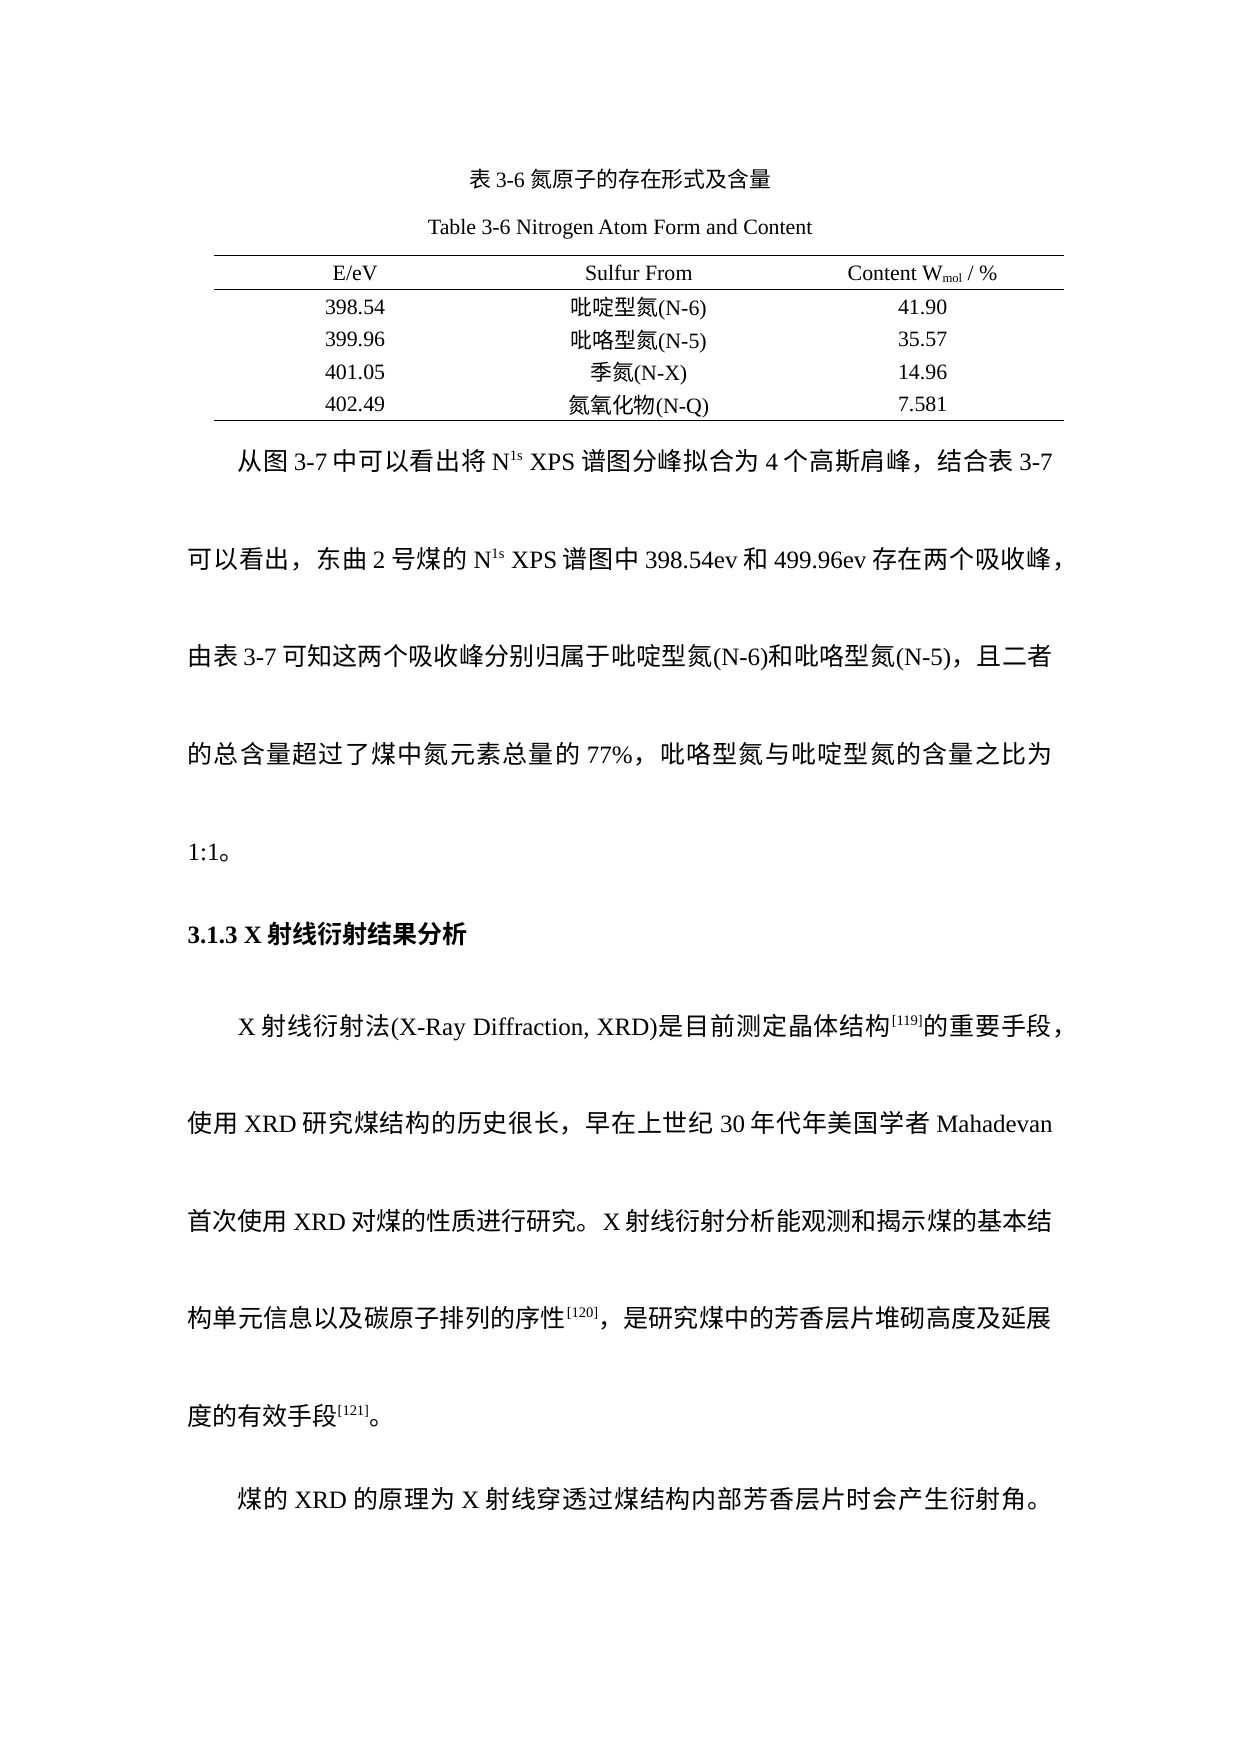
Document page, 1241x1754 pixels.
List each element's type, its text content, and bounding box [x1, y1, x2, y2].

table_header Sulfur From [496, 256, 781, 289]
table_cell 7.581 [781, 388, 1064, 420]
table_cell 402.49 [214, 388, 496, 420]
table_cell 氮氧化物(N-Q) [496, 388, 781, 420]
table_header E/eV [214, 256, 496, 289]
text 3.1.3 X射线衍射结果分析 [187, 900, 1053, 965]
table_header Content Wmol / % [781, 256, 1064, 289]
table_cell 35.57 [781, 323, 1064, 355]
text X射线衍射法(X-Ray Diffraction, XRD)是目前测定晶体结构[119]的重要手段，使用XRD研究煤结构的历史很长，早在上世纪30年代年美国学者Mahadevan首次使用XRD对煤的性质进行研究。X射线衍射分析能观测和揭示煤的基本结构单元信息以及碳原子排列的序性[120]，是研究煤中的芳香层片堆砌高度及延展度的有效手段[121]。 [187, 992, 1053, 1447]
table_cell 吡啶型氮(N-6) [496, 290, 781, 322]
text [187, 1465, 1053, 1530]
table_cell 401.05 [214, 355, 496, 387]
table_cell 季氮(N-X) [496, 355, 781, 387]
table_cell 399.96 [214, 323, 496, 355]
text 从图3-7中可以看出将N1s XPS谱图分峰拟合为4个高斯肩峰，结合表3-7可以看出，东曲2号煤的N1s XPS谱图中398.54ev和499.96ev存在两个吸收峰，由表3-7可知这两个吸收峰分别归属于吡啶型氮(N-6)和吡咯型氮(N-5)，且二者的总含量超过了煤中氮元素总量的77%，吡咯型氮与吡啶型氮的含量之比为1:1。 [187, 427, 1053, 882]
text 表3-6 氮原子的存在形式及含量 [187, 162, 1053, 194]
table_cell 41.90 [781, 290, 1064, 322]
text Table 3-6 Nitrogen Atom Form and Content [187, 210, 1053, 243]
table_cell 吡咯型氮(N-5) [496, 323, 781, 355]
table_cell 14.96 [781, 355, 1064, 387]
table_cell 398.54 [214, 290, 496, 322]
